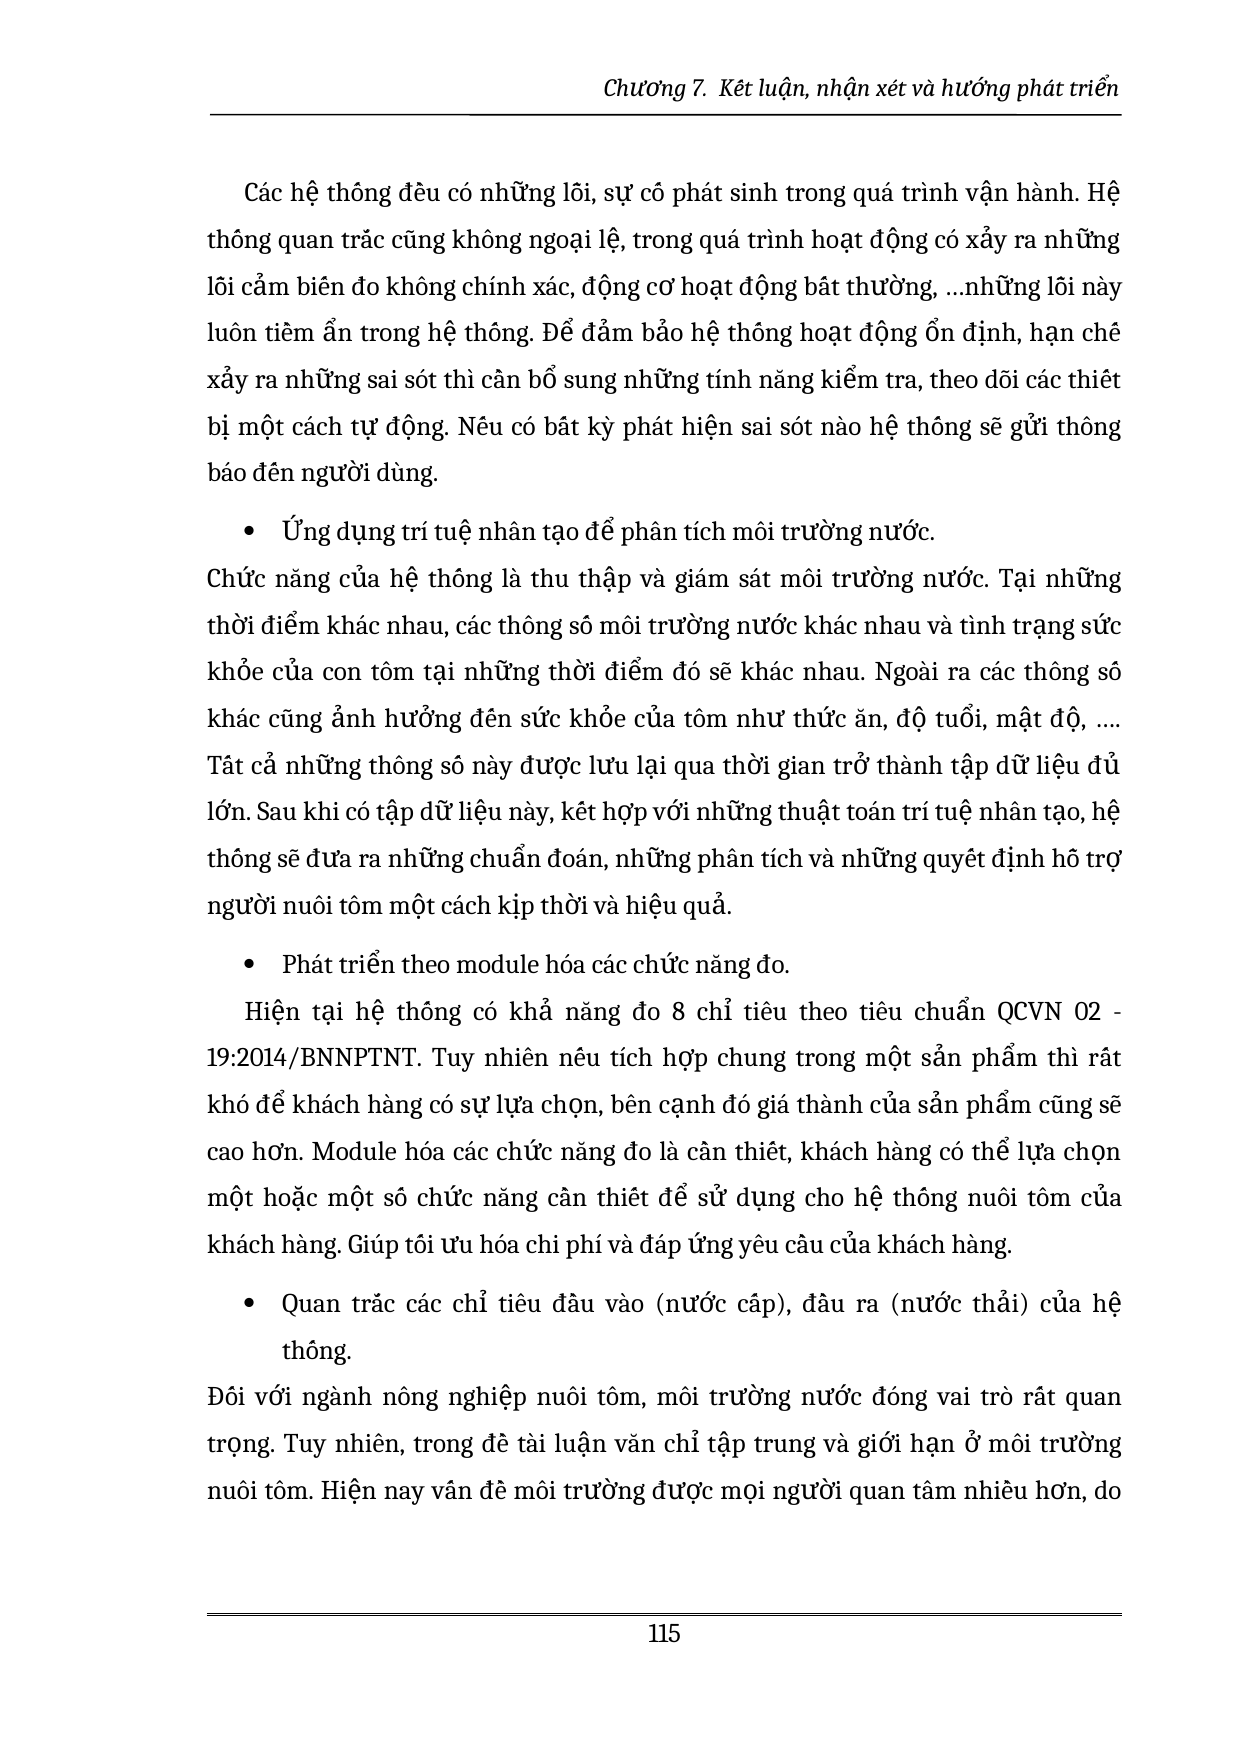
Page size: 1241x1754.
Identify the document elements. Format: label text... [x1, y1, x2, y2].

text Các hệ thống đều có những lỗi, sự cố phát sinh trong quá trình vận hành. Hệ thống quan trắc cũng không ngoại lệ, trong quá trình hoạt động có xảy ra những lỗi cảm biến đo không chính xác, động cơ hoạt động bất thường, …những lỗi này luôn tiềm ẩn trong hệ thống. Để đảm bảo hệ thống hoạt động ổn định, hạn chế xảy ra những sai sót thì cần bổ sung những tính năng kiểm tra, theo dõi các thiết bị một cách tự động. Nếu có bất kỳ phát hiện sai sót nào hệ thống sẽ gửi thông báo đến người dùng. [207, 177, 1122, 488]
list Phát triển theo module hóa các chức năng đo. [244, 949, 1122, 980]
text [207, 1381, 1122, 1506]
text Hiện tại hệ thống có khả năng đo 8 chỉ tiêu theo tiêu chuẩn QCVN 02 - 19:2014/BNNPTNT. Tuy nhiên nếu tích hợp chung trong một sản phẩm thì rất khó để khách hàng có sự lựa chọn, bên cạnh đó giá thành của sản phẩm cũng sẽ cao hơn. Module hóa các chức năng đo là cần thiết, khách hàng có thể lựa chọn một hoặc một số chức năng cần thiết để sử dụng cho hệ thống nuôi tôm của khách hàng. Giúp tối ưu hóa chi phí và đáp ứng yêu cầu của khách hàng. [207, 996, 1122, 1260]
text Chức năng của hệ thống là thu thập và giám sát môi trường nước. Tại những thời điểm khác nhau, các thông số môi trường nước khác nhau và tình trạng sức khỏe của con tôm tại những thời điểm đó sẽ khác nhau. Ngoài ra các thông số khác cũng ảnh hưởng đến sức khỏe của tôm như thức ăn, độ tuổi, mật độ, …. Tất cả những thông số này được lưu lại qua thời gian trở thành tập dữ liệu đủ lớn. Sau khi có tập dữ liệu này, kết hợp với những thuật toán trí tuệ nhân tạo, hệ thống sẽ đưa ra những chuẩn đoán, những phân tích và những quyết định hỗ trợ người nuôi tôm một cách kịp thời và hiệu quả. [207, 563, 1122, 921]
list Quan trắc các chỉ tiêu đầu vào (nước cấp), đầu ra (nước thải) của hệ thống. [244, 1288, 1122, 1366]
list Ứng dụng trí tuệ nhân tạo để phân tích môi trường nước. [244, 516, 1122, 547]
